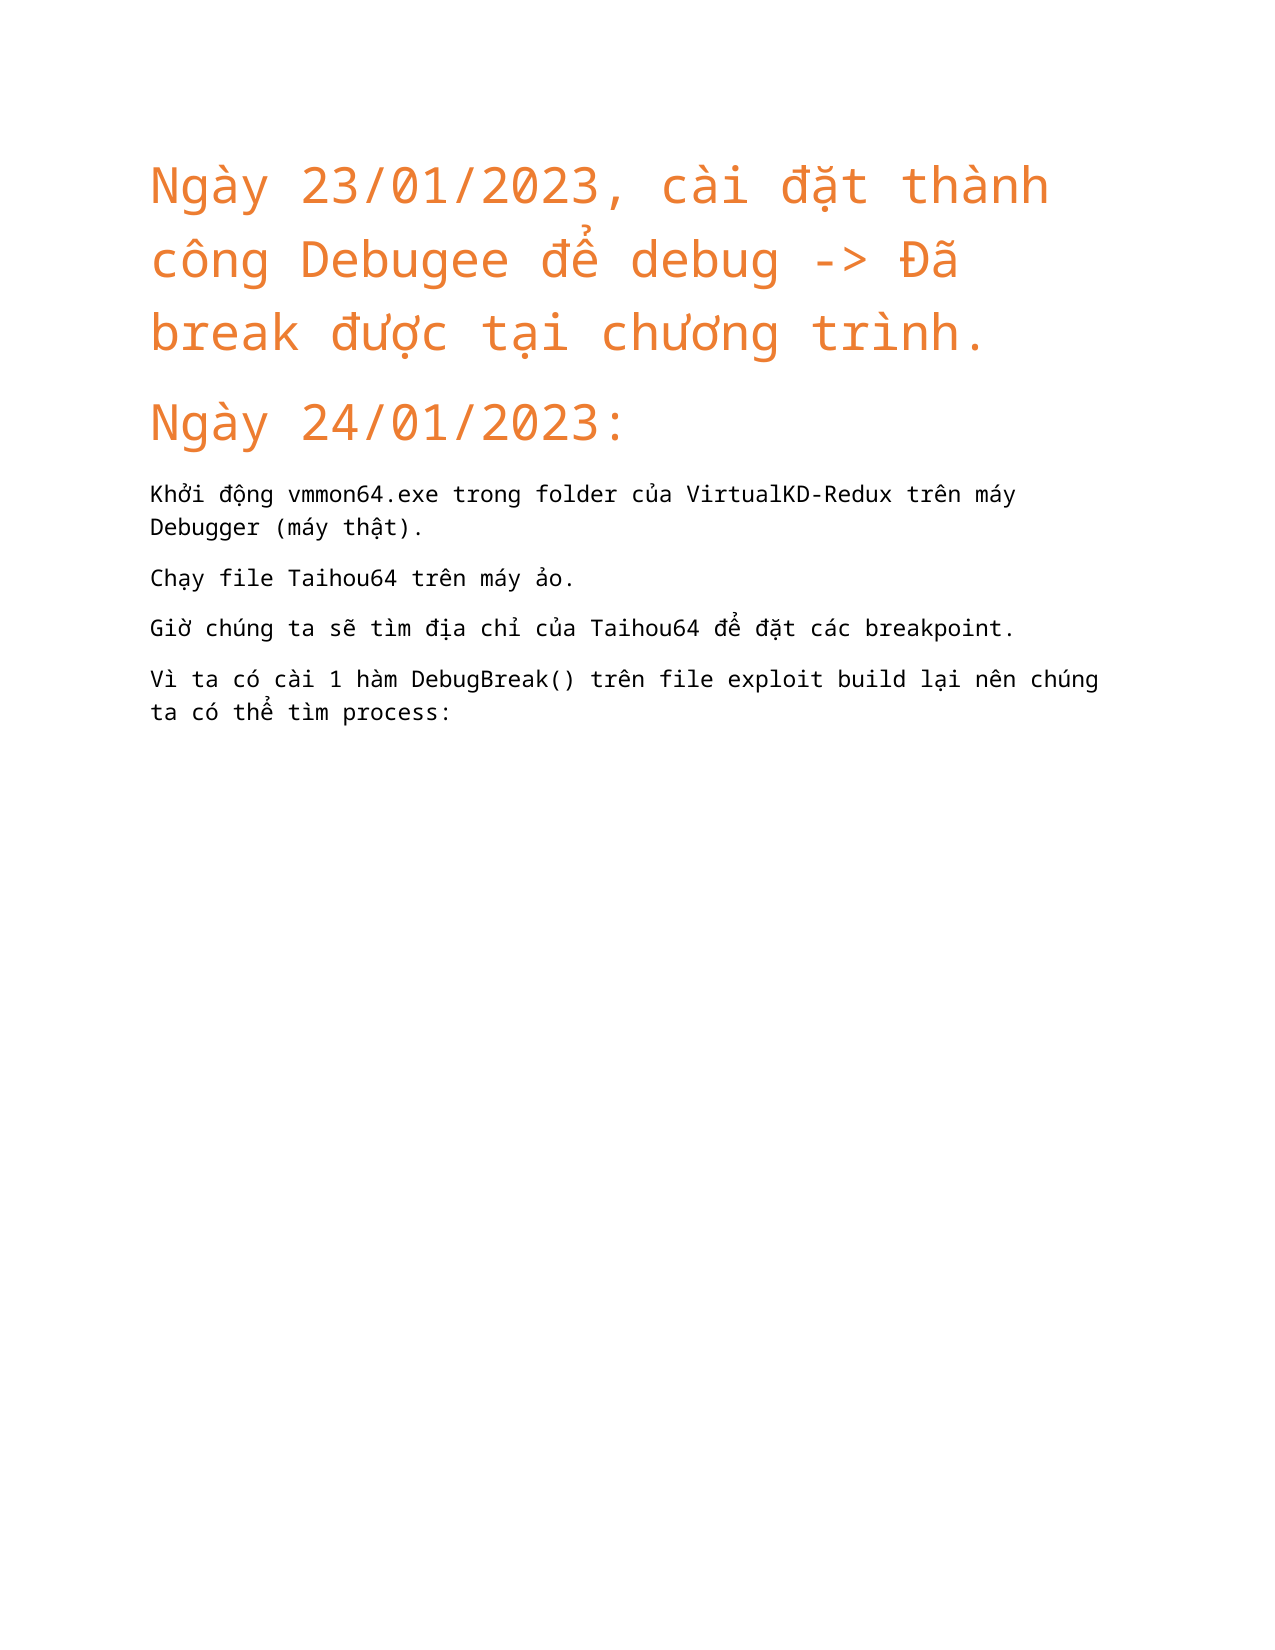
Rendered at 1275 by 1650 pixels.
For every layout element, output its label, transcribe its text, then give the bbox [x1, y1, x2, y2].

text Giờ chúng ta sẽ tìm địa chỉ của Taihou64 để đặt các breakpoint. [150, 612, 1125, 643]
text Vì ta có cài 1 hàm DebugBreak() trên file exploit build lại nên chúng ta có thể tìm process: [150, 662, 1125, 727]
text Chạy file Taihou64 trên máy ảo. [150, 562, 1125, 593]
text Khởi động vmmon64.exe trong folder của VirtualKD-Redux trên máy Debugger (máy thật). [150, 477, 1125, 542]
text Ngày 24/01/2023: [150, 387, 1125, 455]
text Ngày 23/01/2023, cài đặt thành công Debugee để debug -> Đã break được tại chương trình. [150, 150, 1125, 365]
